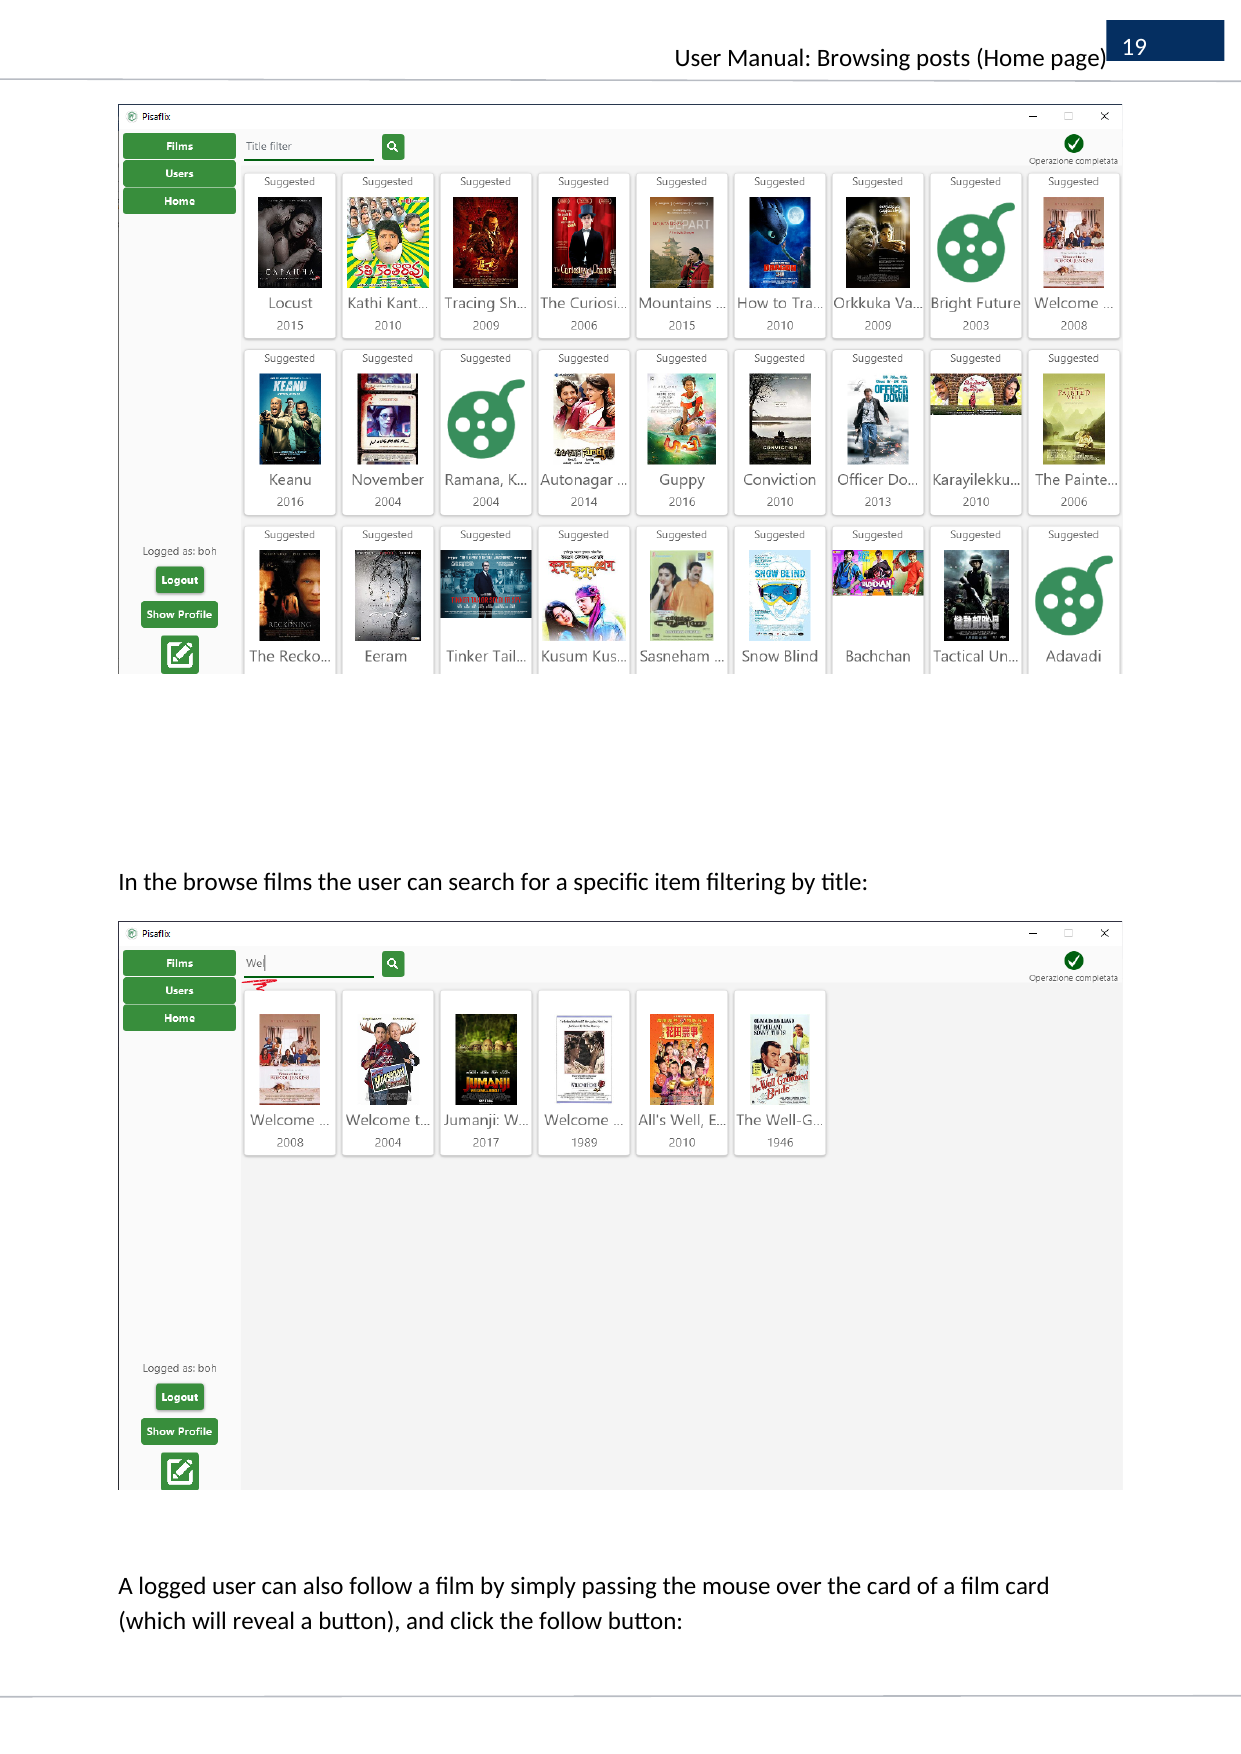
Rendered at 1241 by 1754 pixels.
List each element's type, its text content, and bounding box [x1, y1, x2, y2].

picture [118, 921, 1123, 1490]
text A logged user can also follow a film by simply passing the mouse over the card of a film card (which will reveal a button), and click the follow button: [118, 1570, 1122, 1636]
picture [118, 104, 1123, 674]
text In the browse films the user can search for a specific item filtering by title: [118, 866, 1122, 896]
